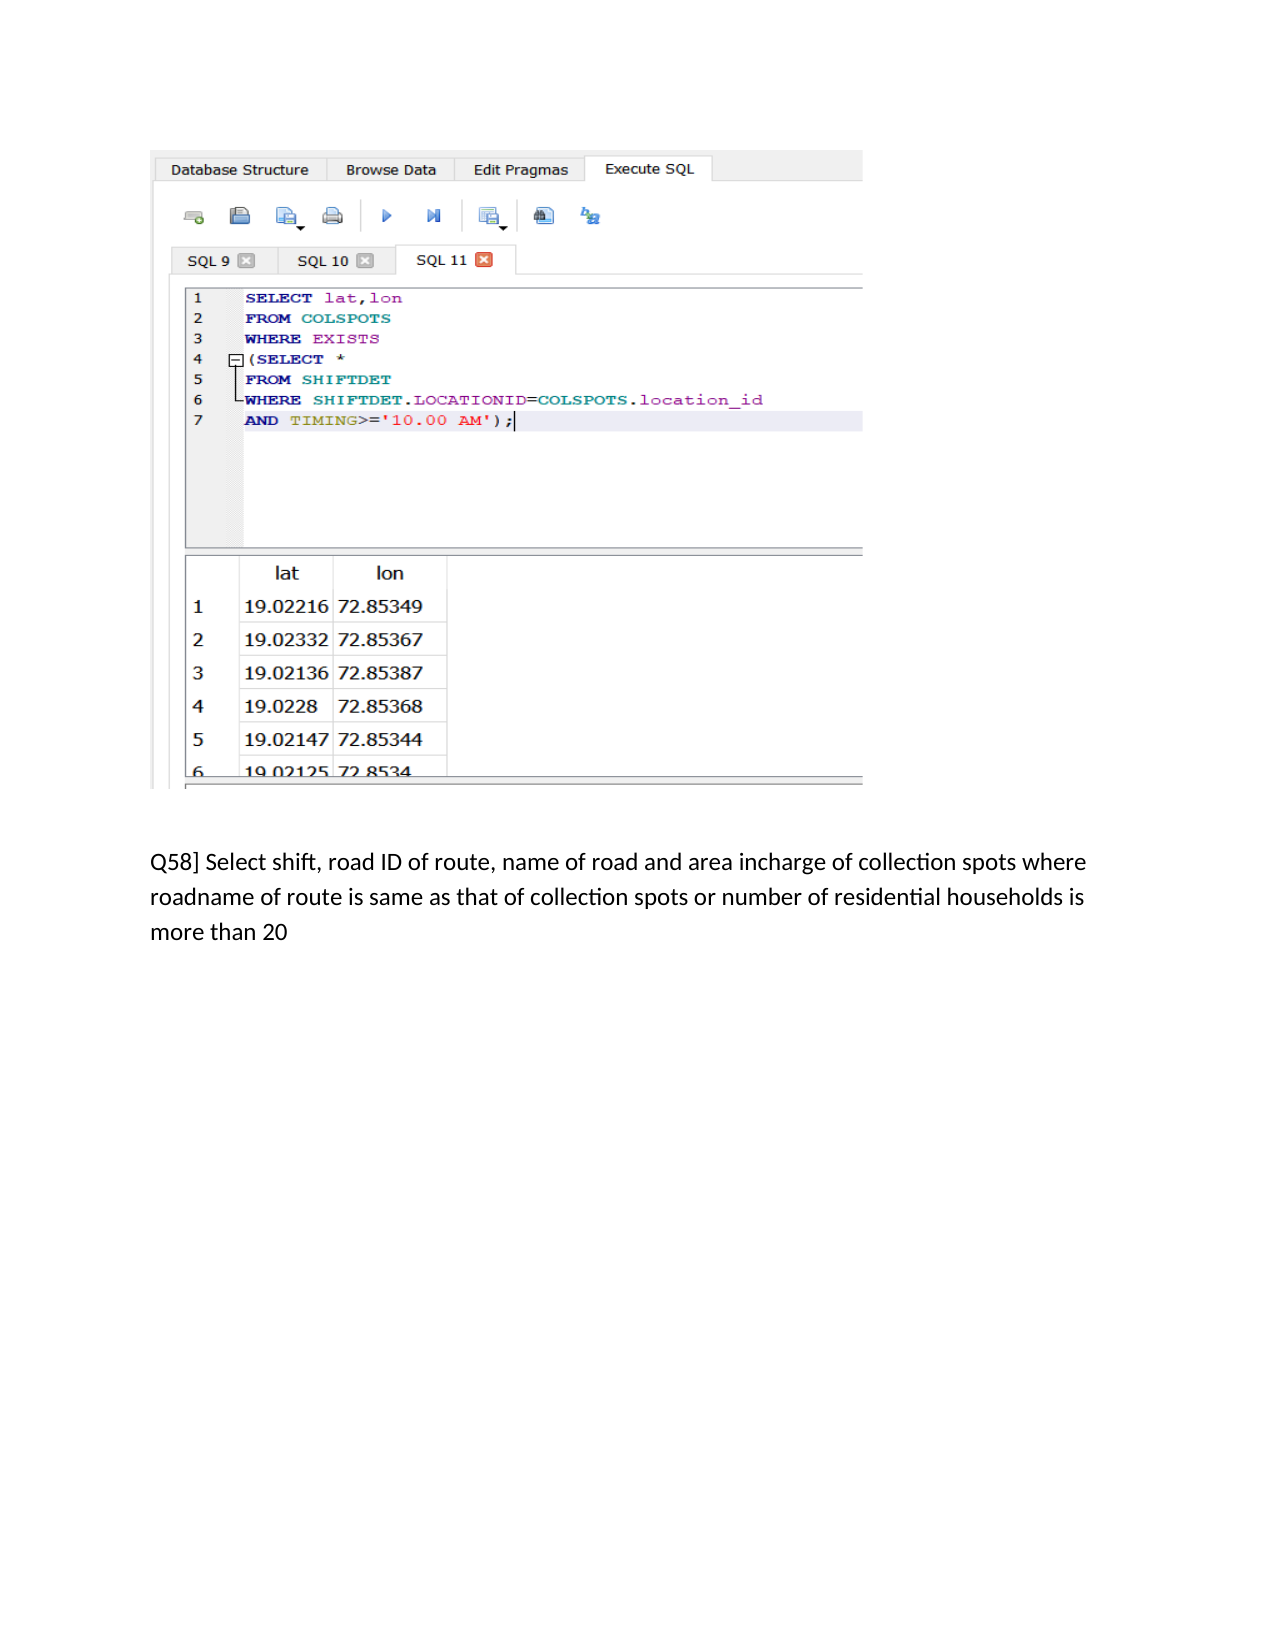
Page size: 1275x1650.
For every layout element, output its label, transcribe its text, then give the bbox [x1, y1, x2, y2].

text Q58] Select shift, road ID of route, name of road and area incharge of collection spots where roadname of route is same as that of collection spots or number of residential households is more than 20 [150, 846, 1125, 947]
picture [150, 150, 863, 789]
